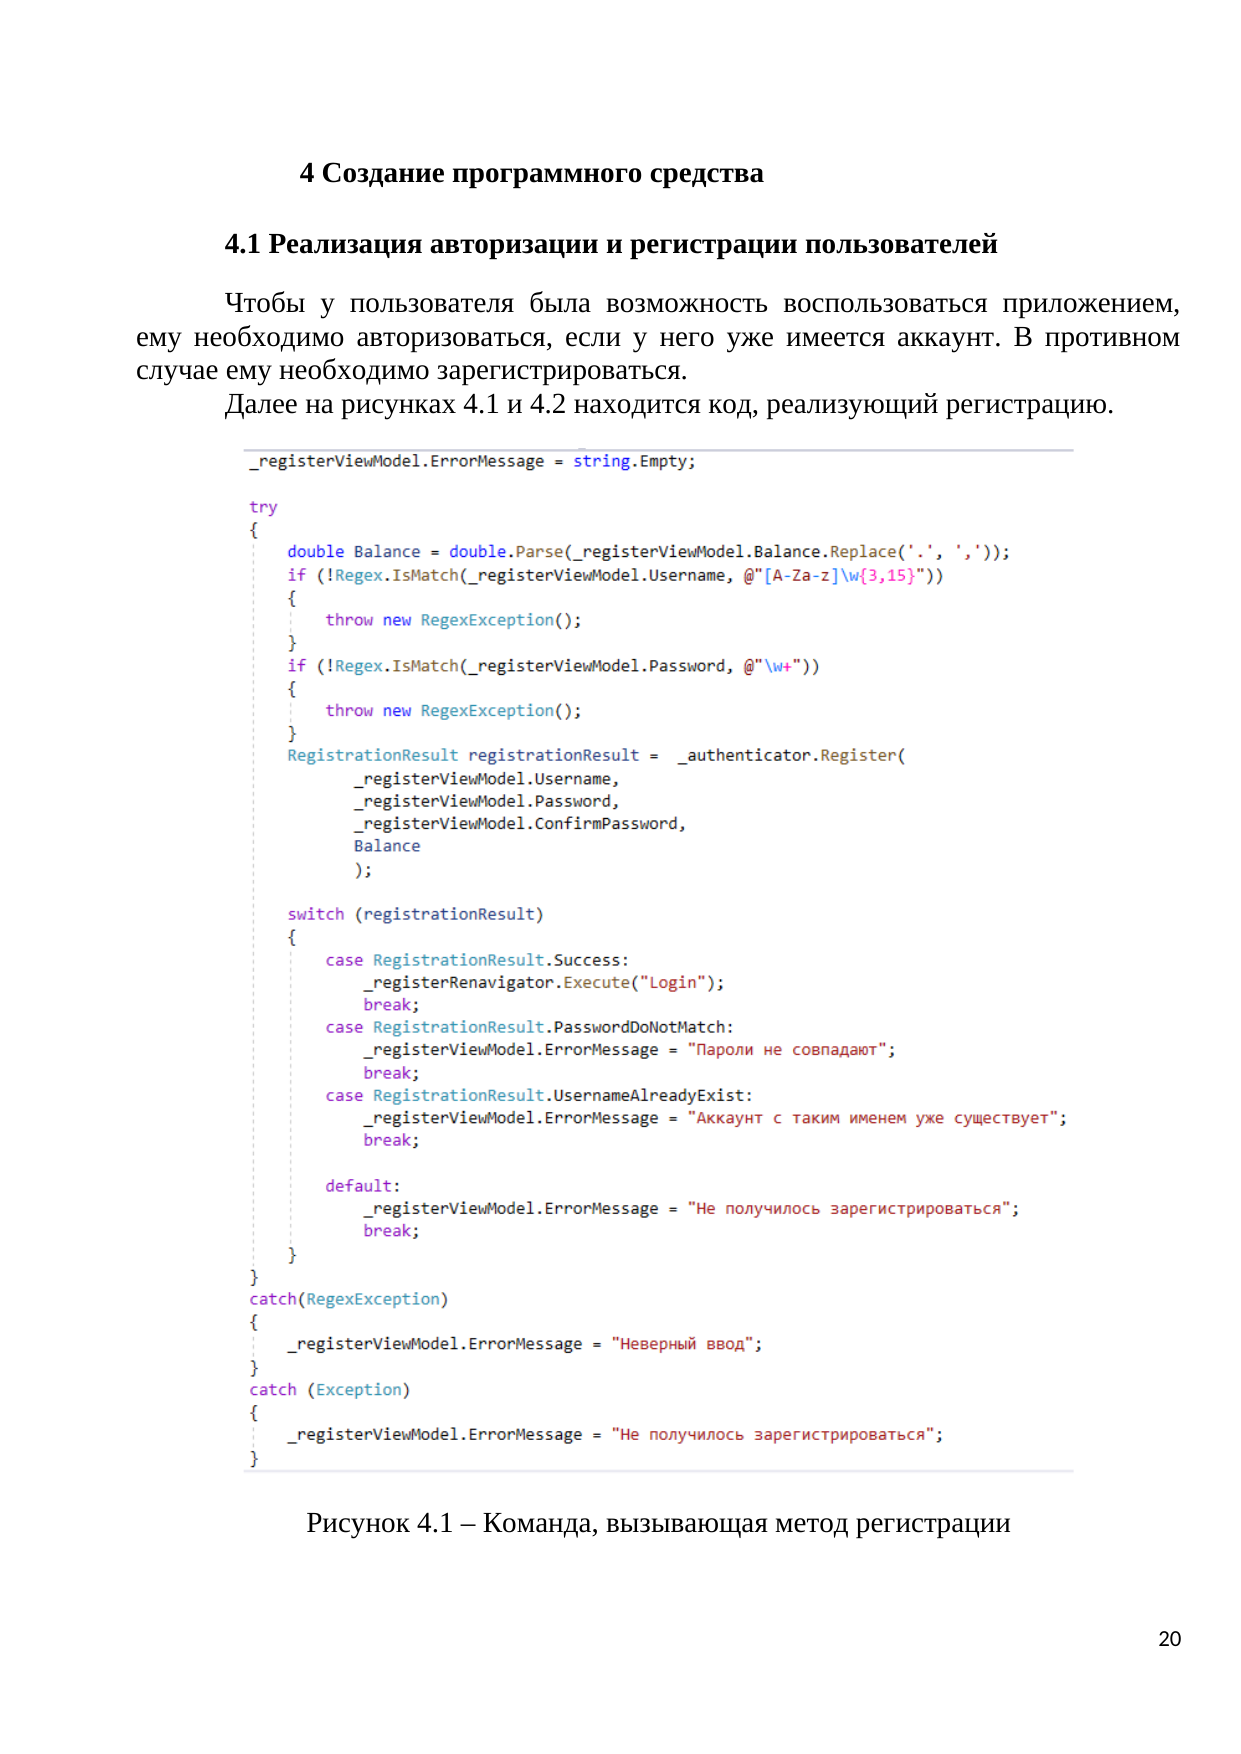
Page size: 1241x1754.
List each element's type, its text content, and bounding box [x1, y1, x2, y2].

text Рисунок 4.1 – Команда, вызывающая метод регистрации [136, 1505, 1181, 1538]
text Чтобы у пользователя была возможность воспользоваться приложением, ему необходимо авторизоваться, если у него уже имеется аккаунт. В противном случае ему необходимо зарегистрироваться. [136, 285, 1181, 386]
text Далее на рисунках 4.1 и 4.2 находится код, реализующий регистрацию. [136, 386, 1181, 419]
picture [243, 448, 1074, 1476]
list Реализация авторизации и регистрации пользователей [136, 227, 1181, 260]
list Создание программного средства [211, 156, 1181, 189]
